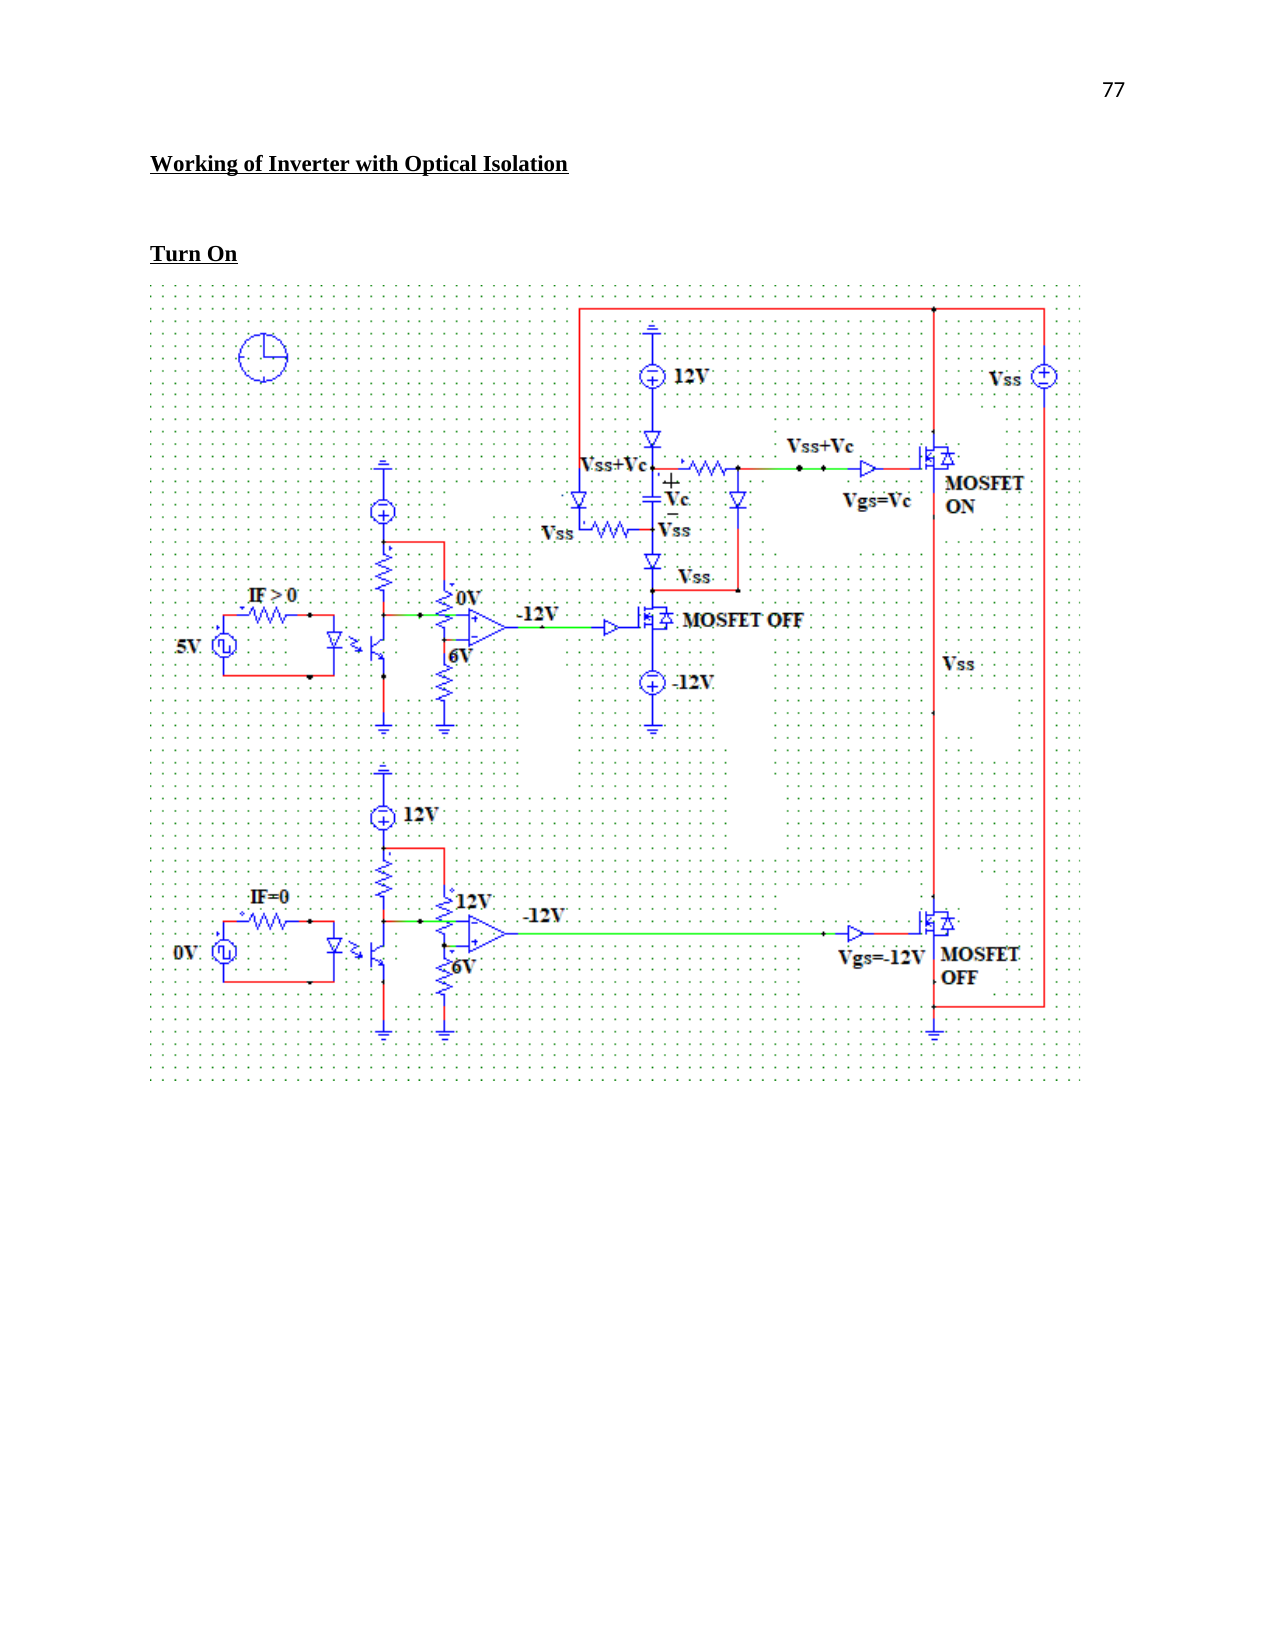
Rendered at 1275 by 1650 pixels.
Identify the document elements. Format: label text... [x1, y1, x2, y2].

picture [150, 285, 1080, 1081]
text Working of Inverter with Optical Isolation [150, 150, 1125, 176]
text Turn On [150, 240, 1125, 267]
